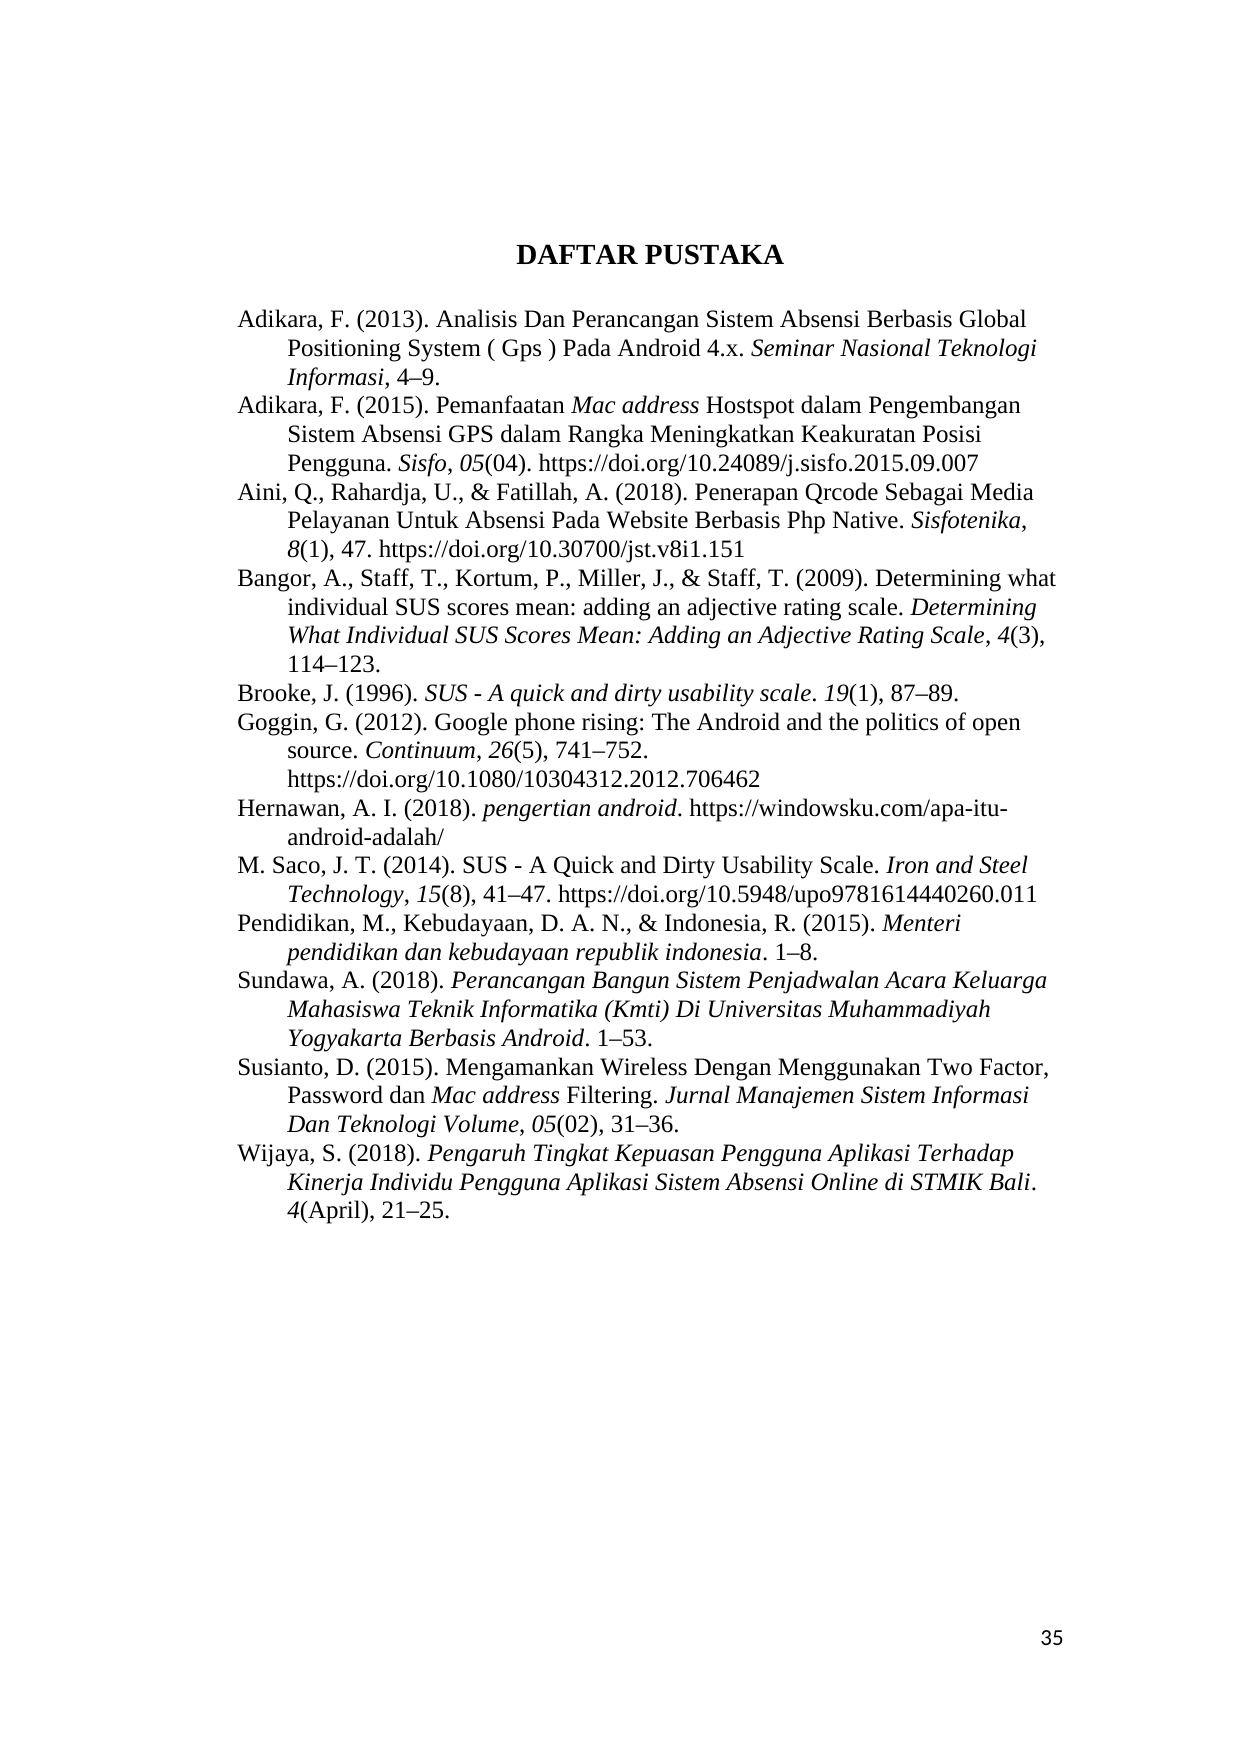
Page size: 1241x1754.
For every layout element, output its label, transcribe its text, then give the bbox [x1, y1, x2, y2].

text Goggin, G. (2012). Google phone rising: The Android and the politics of open source. Continuum, 26(5), 741–752. https://doi.org/10.1080/10304312.2012.706462 [237, 707, 1063, 793]
text Sundawa, A. (2018). Perancangan Bangun Sistem Penjadwalan Acara Keluarga Mahasiswa Teknik Informatika (Kmti) Di Universitas Muhammadiyah Yogyakarta Berbasis Android. 1–53. [237, 965, 1063, 1052]
text Brooke, J. (1996). SUS - A quick and dirty usability scale. 19(1), 87–89. [237, 678, 1063, 707]
text Pendidikan, M., Kebudayaan, D. A. N., & Indonesia, R. (2015). Menteri pendidikan dan kebudayaan republik indonesia. 1–8. [237, 908, 1063, 965]
subtitle DAFTAR PUSTAKA [237, 237, 1063, 271]
text Adikara, F. (2013). Analisis Dan Perancangan Sistem Absensi Berbasis Global Positioning System ( Gps ) Pada Android 4.x. Seminar Nasional Teknologi Informasi, 4–9. [237, 304, 1063, 390]
text Hernawan, A. I. (2018). pengertian android. https://windowsku.com/apa-itu-android-adalah/ [237, 793, 1063, 850]
text M. Saco, J. T. (2014). SUS - A Quick and Dirty Usability Scale. Iron and Steel Technology, 15(8), 41–47. https://doi.org/10.5948/upo9781614440260.011 [237, 850, 1063, 908]
text Aini, Q., Rahardja, U., & Fatillah, A. (2018). Penerapan Qrcode Sebagai Media Pelayanan Untuk Absensi Pada Website Berbasis Php Native. Sisfotenika, 8(1), 47. https://doi.org/10.30700/jst.v8i1.151 [237, 477, 1063, 563]
text Wijaya, S. (2018). Pengaruh Tingkat Kepuasan Pengguna Aplikasi Terhadap Kinerja Individu Pengguna Aplikasi Sistem Absensi Online di STMIK Bali. 4(April), 21–25. [237, 1138, 1063, 1224]
text Adikara, F. (2015). Pemanfaatan Mac address Hostspot dalam Pengembangan Sistem Absensi GPS dalam Rangka Meningkatkan Keakuratan Posisi Pengguna. Sisfo, 05(04). https://doi.org/10.24089/j.sisfo.2015.09.007 [237, 390, 1063, 477]
text Bangor, A., Staff, T., Kortum, P., Miller, J., & Staff, T. (2009). Determining what individual SUS scores mean: adding an adjective rating scale. Determining What Individual SUS Scores Mean: Adding an Adjective Rating Scale, 4(3), 114–123. [237, 563, 1063, 678]
text Susianto, D. (2015). Mengamankan Wireless Dengan Menggunakan Two Factor, Password dan Mac address Filtering. Jurnal Manajemen Sistem Informasi Dan Teknologi Volume, 05(02), 31–36. [237, 1052, 1063, 1138]
